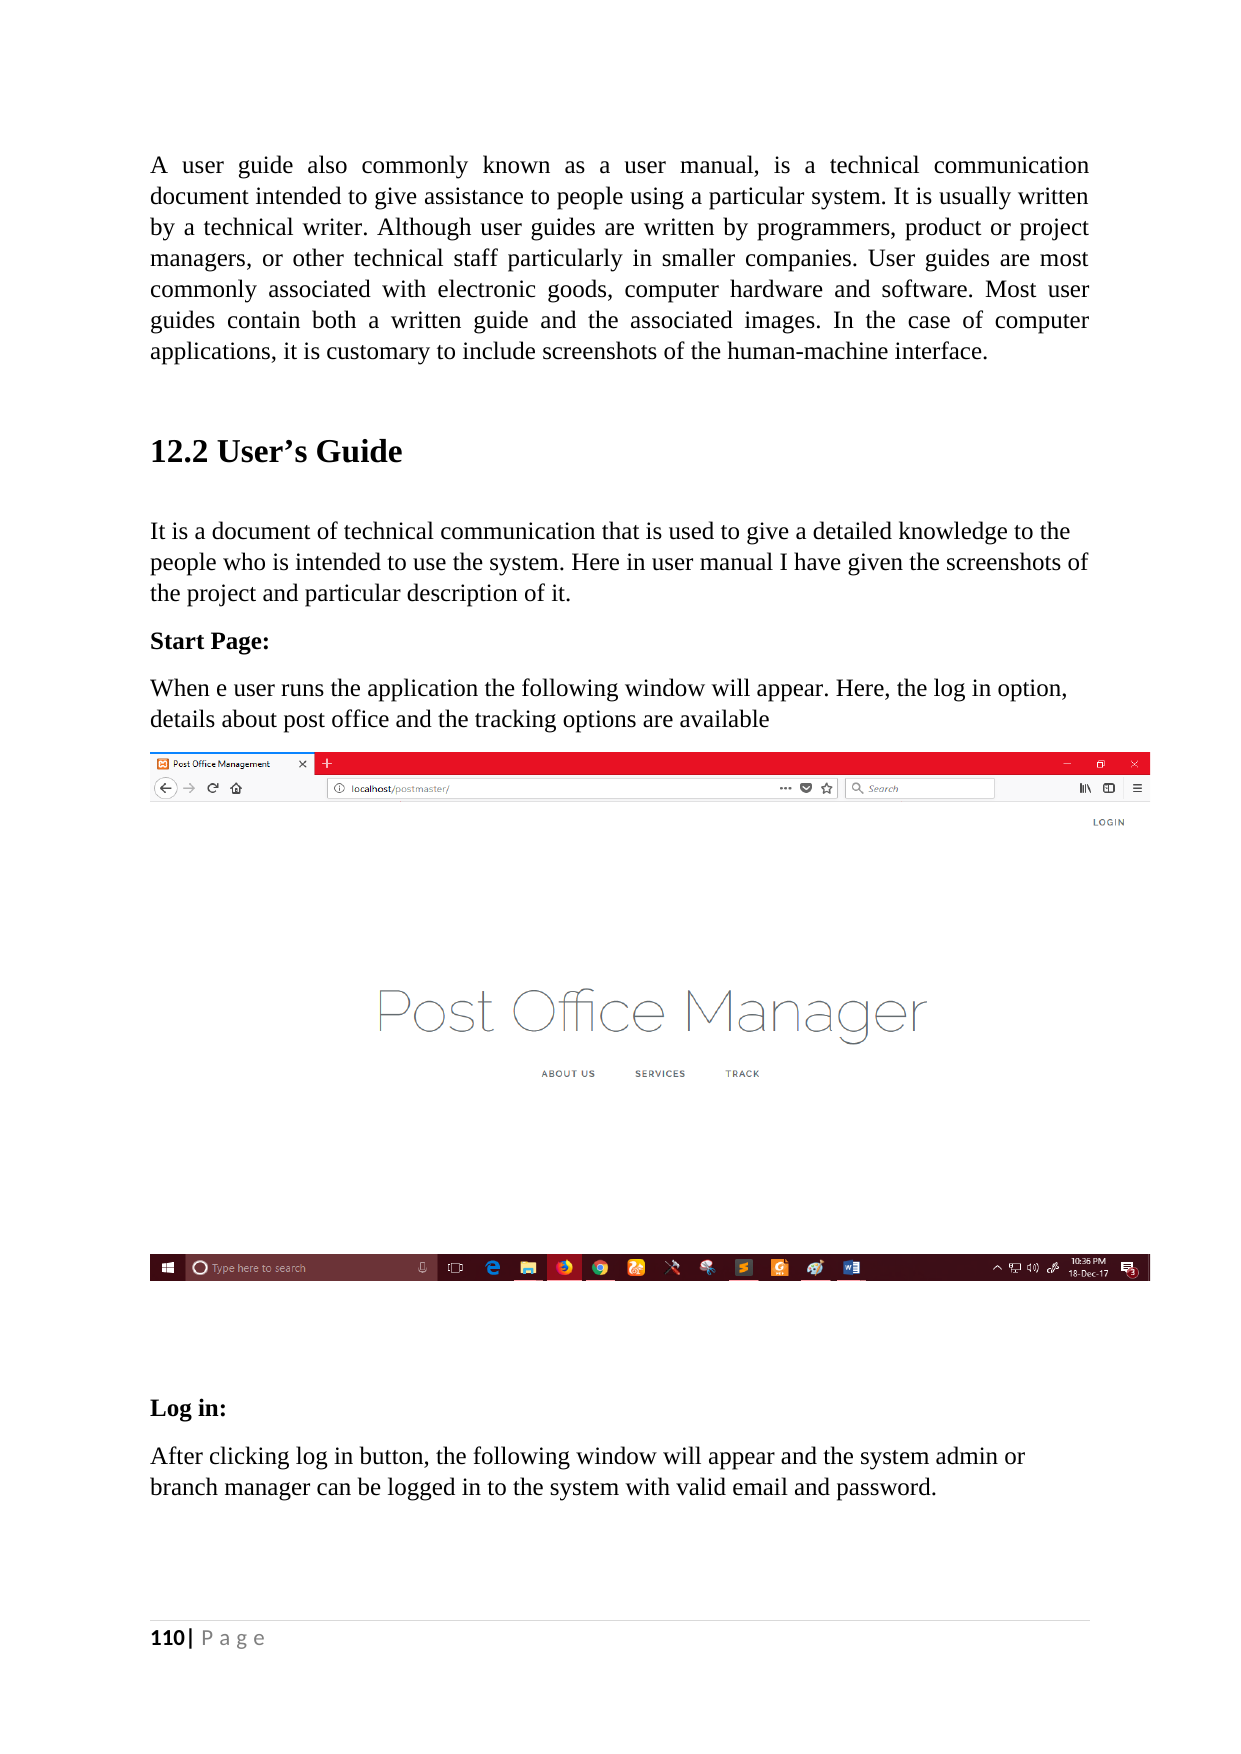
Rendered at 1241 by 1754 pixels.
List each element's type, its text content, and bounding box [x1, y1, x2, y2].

text When e user runs the application the following window will appear. Here, the log in option, details about post office and the tracking options are available [150, 673, 1090, 733]
subtitle 12.2 User’s Guide [150, 431, 1090, 469]
text Log in: [150, 1393, 1090, 1422]
picture [150, 752, 1150, 1281]
text After clicking log in button, the following window will appear and the system admin or branch manager can be logged in to the system with valid email and password. [150, 1441, 1090, 1501]
text A user guide also commonly known as a user manual, is a technical communication document intended to give assistance to people using a particular system. It is usually written by a technical writer. Although user guides are written by programmers, product or project managers, or other technical staff particularly in smaller companies. User guides are most commonly associated with electronic goods, computer hardware and software. Most user guides contain both a written guide and the associated images. In the case of computer applications, it is customary to include screenshots of the human-machine interface. [150, 150, 1090, 365]
text Start Page: [150, 626, 1090, 654]
text It is a document of technical communication that is used to give a detailed knowledge to the people who is intended to use the system. Here in user manual I have given the screenshots of the project and particular description of it. [150, 516, 1090, 607]
